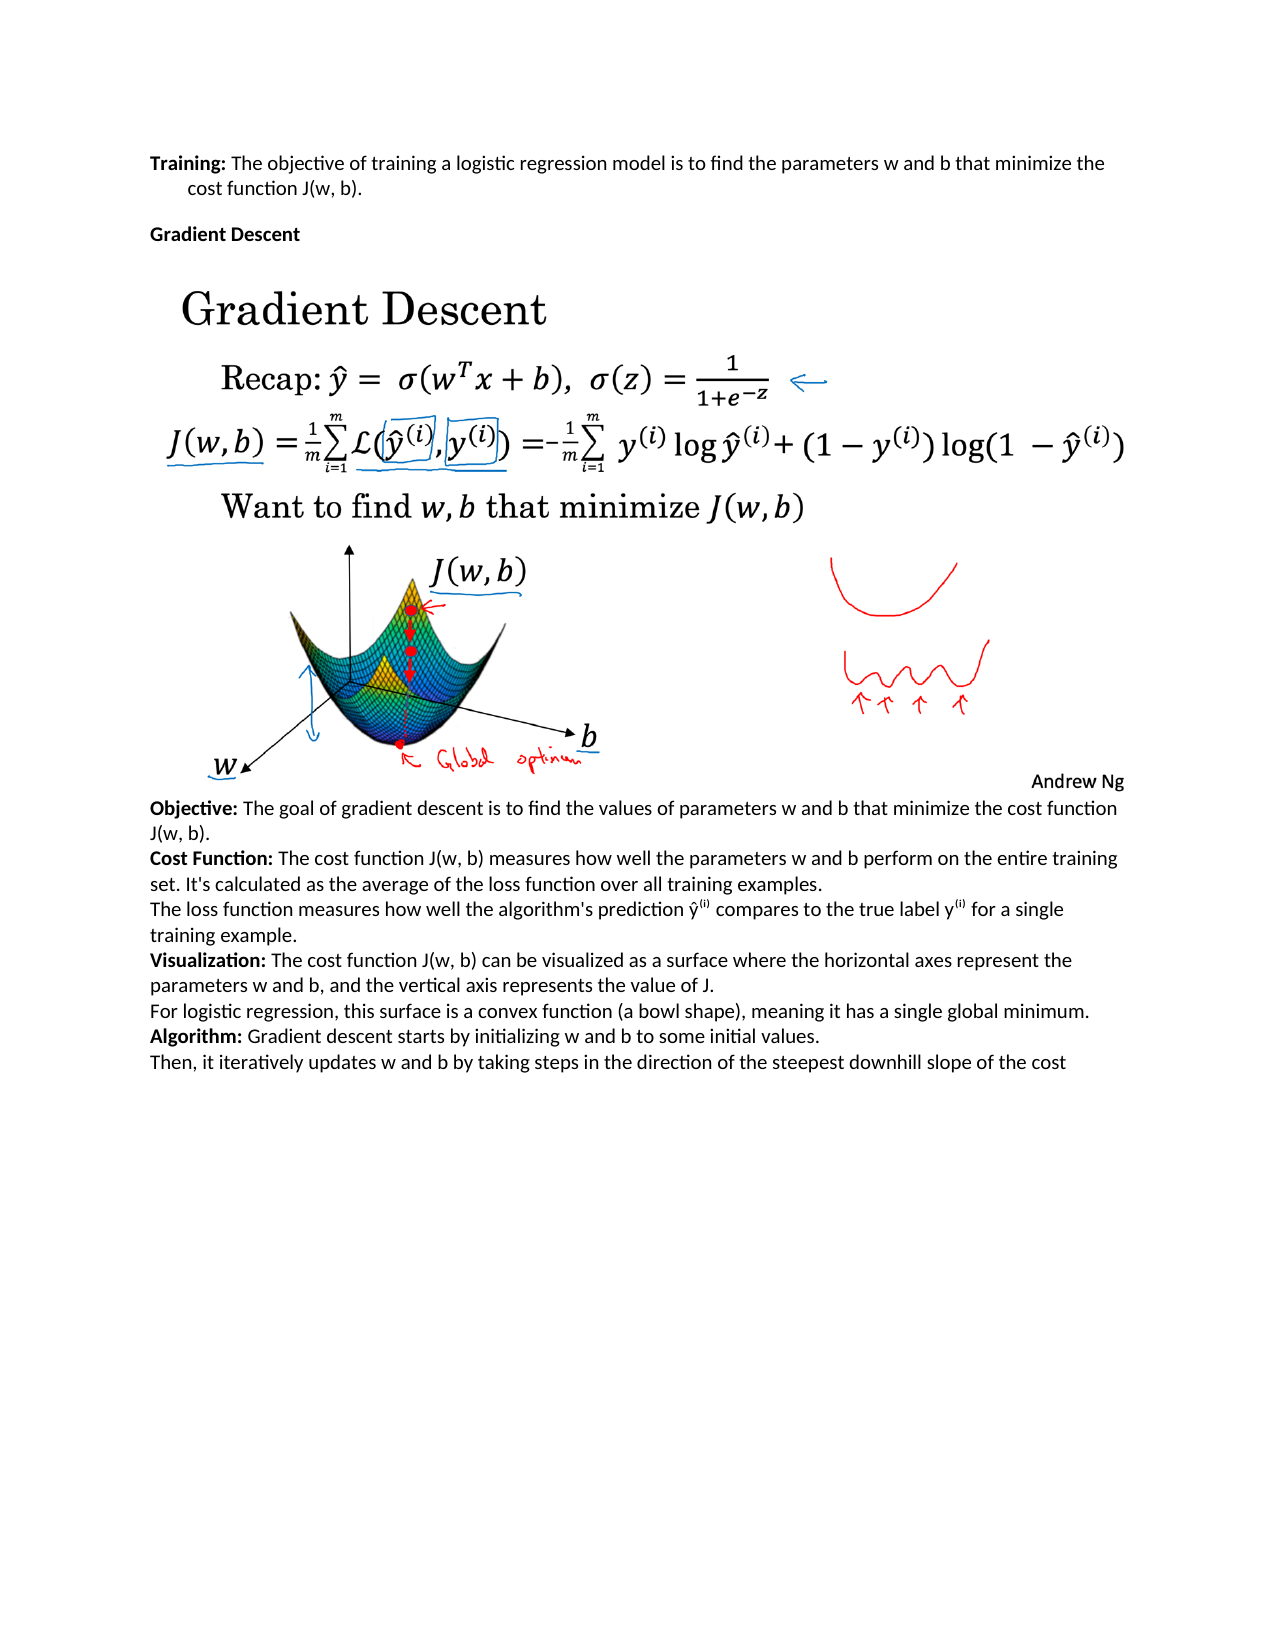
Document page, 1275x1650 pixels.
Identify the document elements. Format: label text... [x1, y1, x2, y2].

text Cost Function: The cost function J(w, b) measures how well the parameters w and b perform on the entire training set. It's calculated as the average of the loss function over all training examples. [150, 846, 1125, 896]
text Objective: The goal of gradient descent is to find the values of parameters w and b that minimize the cost function J(w, b). [150, 795, 1125, 846]
text The loss function measures how well the algorithm's prediction ŷ⁽ⁱ⁾ compares to the true label y⁽ⁱ⁾ for a single training example. [150, 896, 1125, 947]
picture [150, 247, 1125, 795]
text Algorithm: Gradient descent starts by initializing w and b to some initial values. Then, it iteratively updates w and b by taking steps in the direction of the steepest downhill slope of the cost function. [150, 1023, 1125, 1074]
list Training: The objective of training a logistic regression model is to find the parameters w and b that minimize the cost function J(w, b). [150, 150, 1125, 201]
text Gradient Descent [150, 222, 1125, 247]
text Visualization: The cost function J(w, b) can be visualized as a surface where the horizontal axes represent the parameters w and b, and the vertical axis represents the value of J. For logistic regression, this surface is a convex function (a bowl shape), meaning it has a single global minimum. [150, 947, 1125, 1023]
